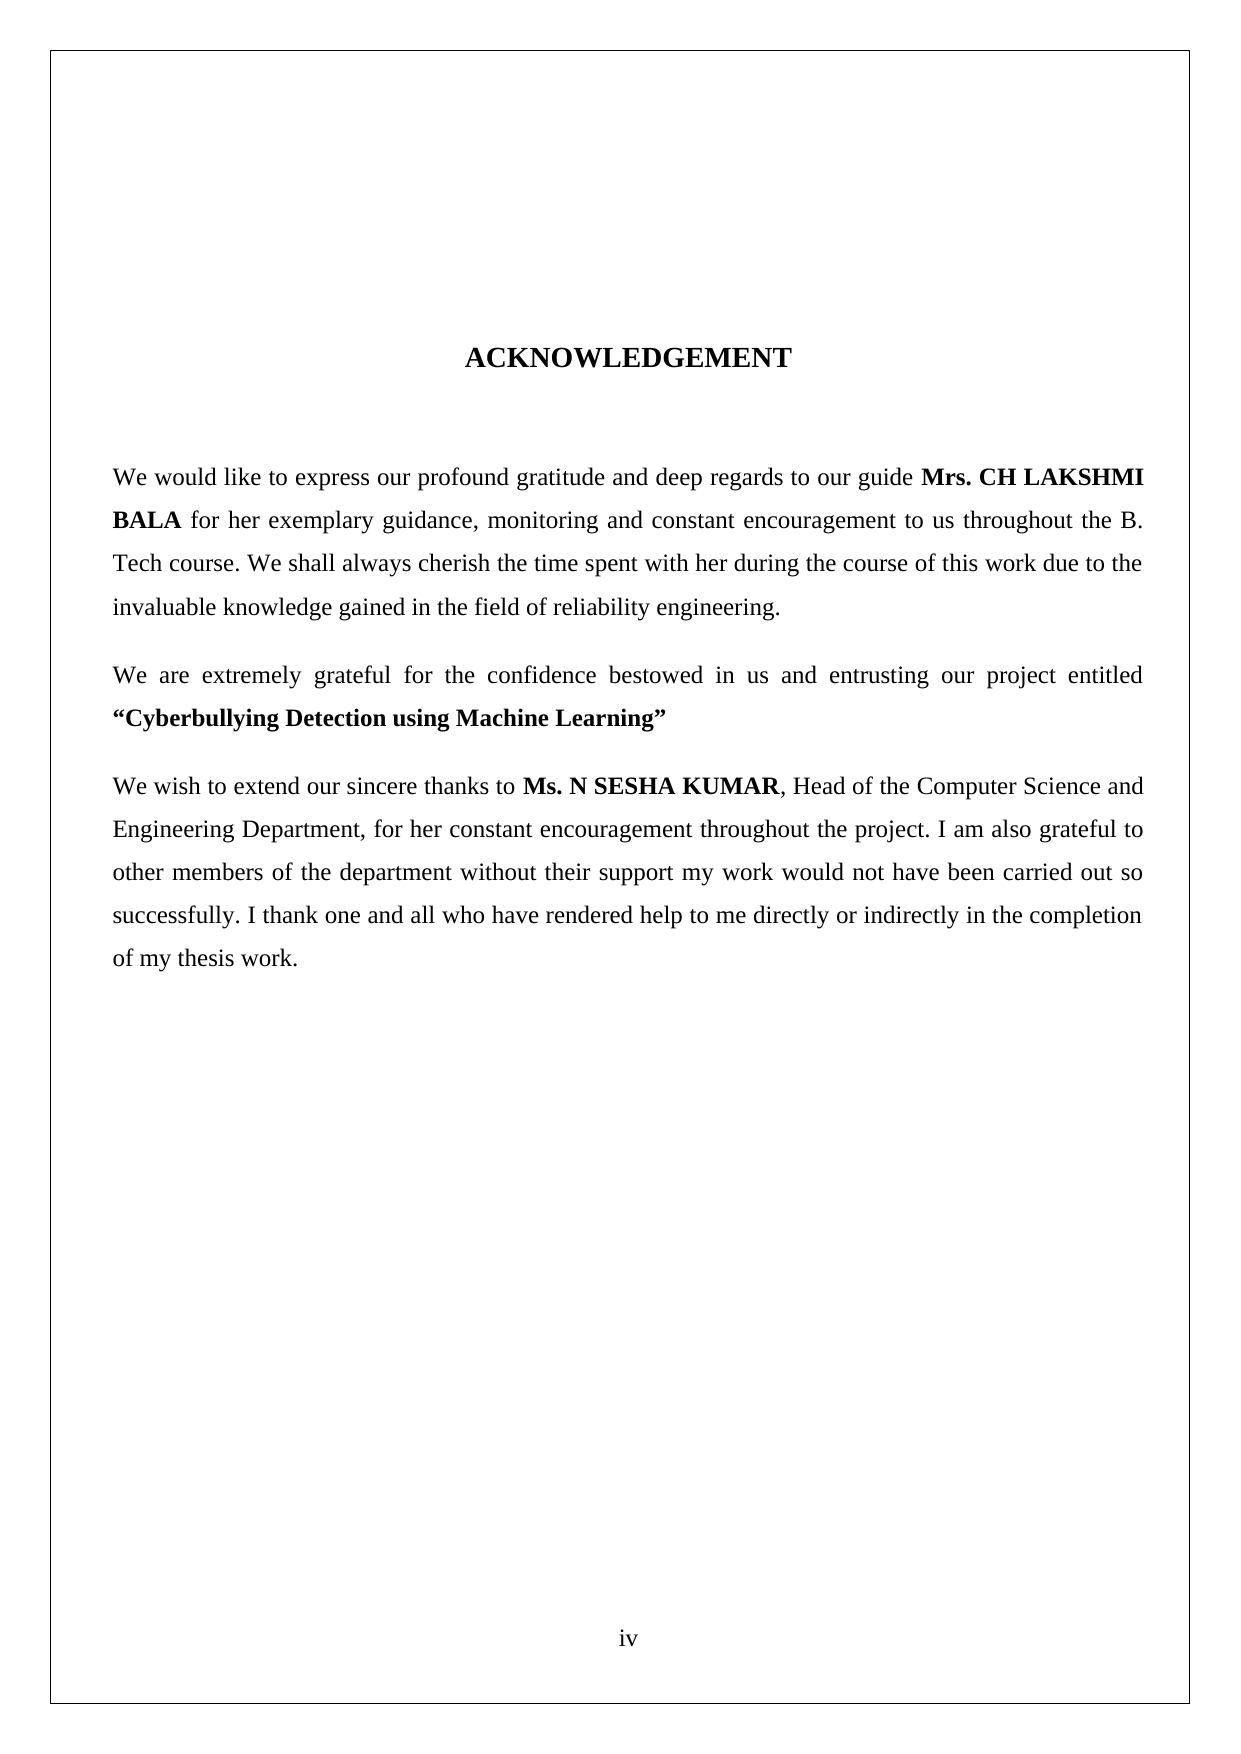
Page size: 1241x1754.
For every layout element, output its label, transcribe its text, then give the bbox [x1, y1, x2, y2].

text We would like to express our profound gratitude and deep regards to our guide Mrs. CH LAKSHMI BALA for her exemplary guidance, monitoring and constant encouragement to us throughout the B. Tech course. We shall always cherish the time spent with her during the course of this work due to the invaluable knowledge gained in the field of reliability engineering. [112, 462, 1144, 620]
text We are extremely grateful for the confidence bestowed in us and entrusting our project entitled “Cyberbullying Detection using Machine Learning” [112, 660, 1144, 732]
text We wish to extend our sincere thanks to Ms. N SESHA KUMAR, Head of the Computer Science and Engineering Department, for her constant encouragement throughout the project. I am also grateful to other members of the department without their support my work would not have been carried out so successfully. I thank one and all who have rendered help to me directly or indirectly in the completion of my thesis work. [112, 771, 1144, 972]
text ACKNOWLEDGEMENT [105, 341, 1152, 374]
